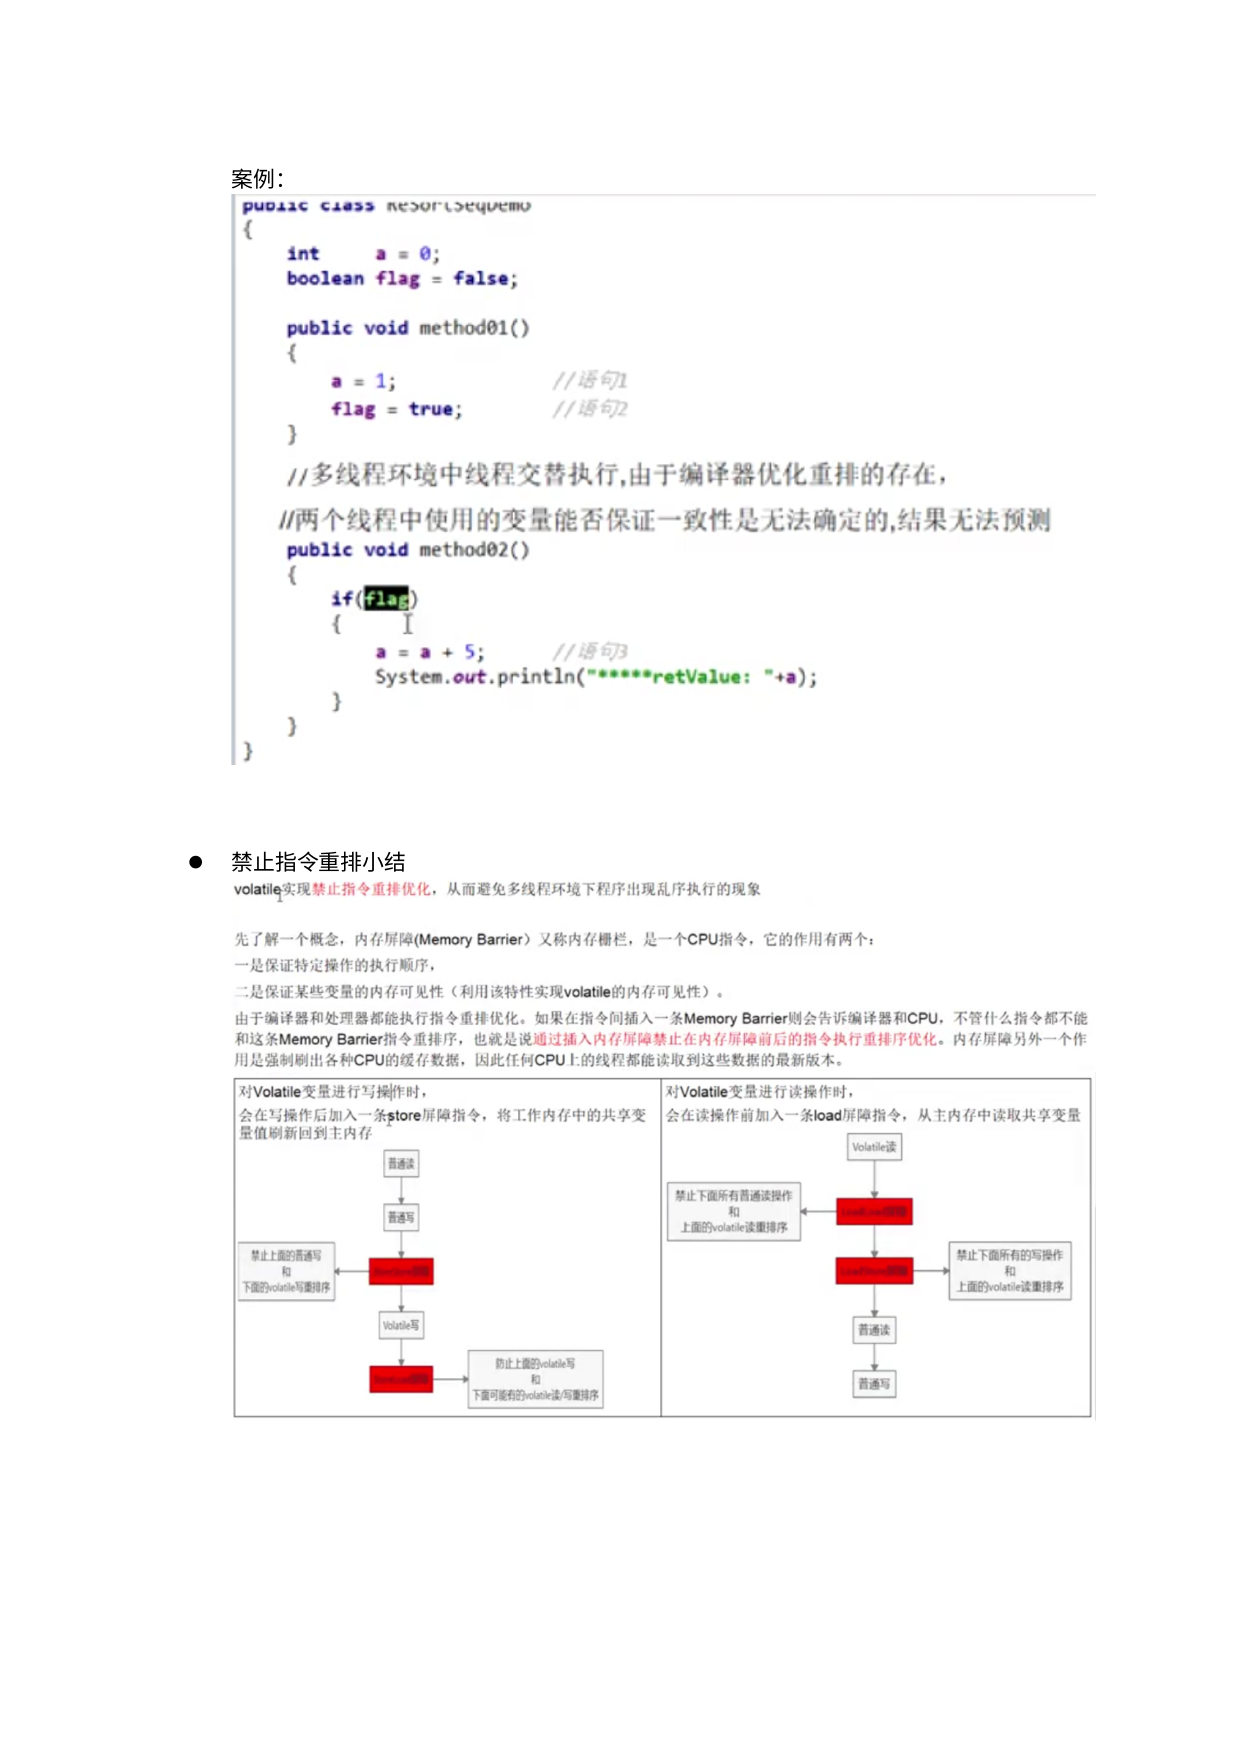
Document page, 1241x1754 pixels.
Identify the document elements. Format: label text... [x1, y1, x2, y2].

picture [231, 877, 1096, 1071]
picture [231, 194, 1096, 765]
list 禁止指令重排小结 [187, 844, 1053, 877]
picture [231, 1072, 1096, 1422]
list 案例： [187, 162, 1053, 194]
